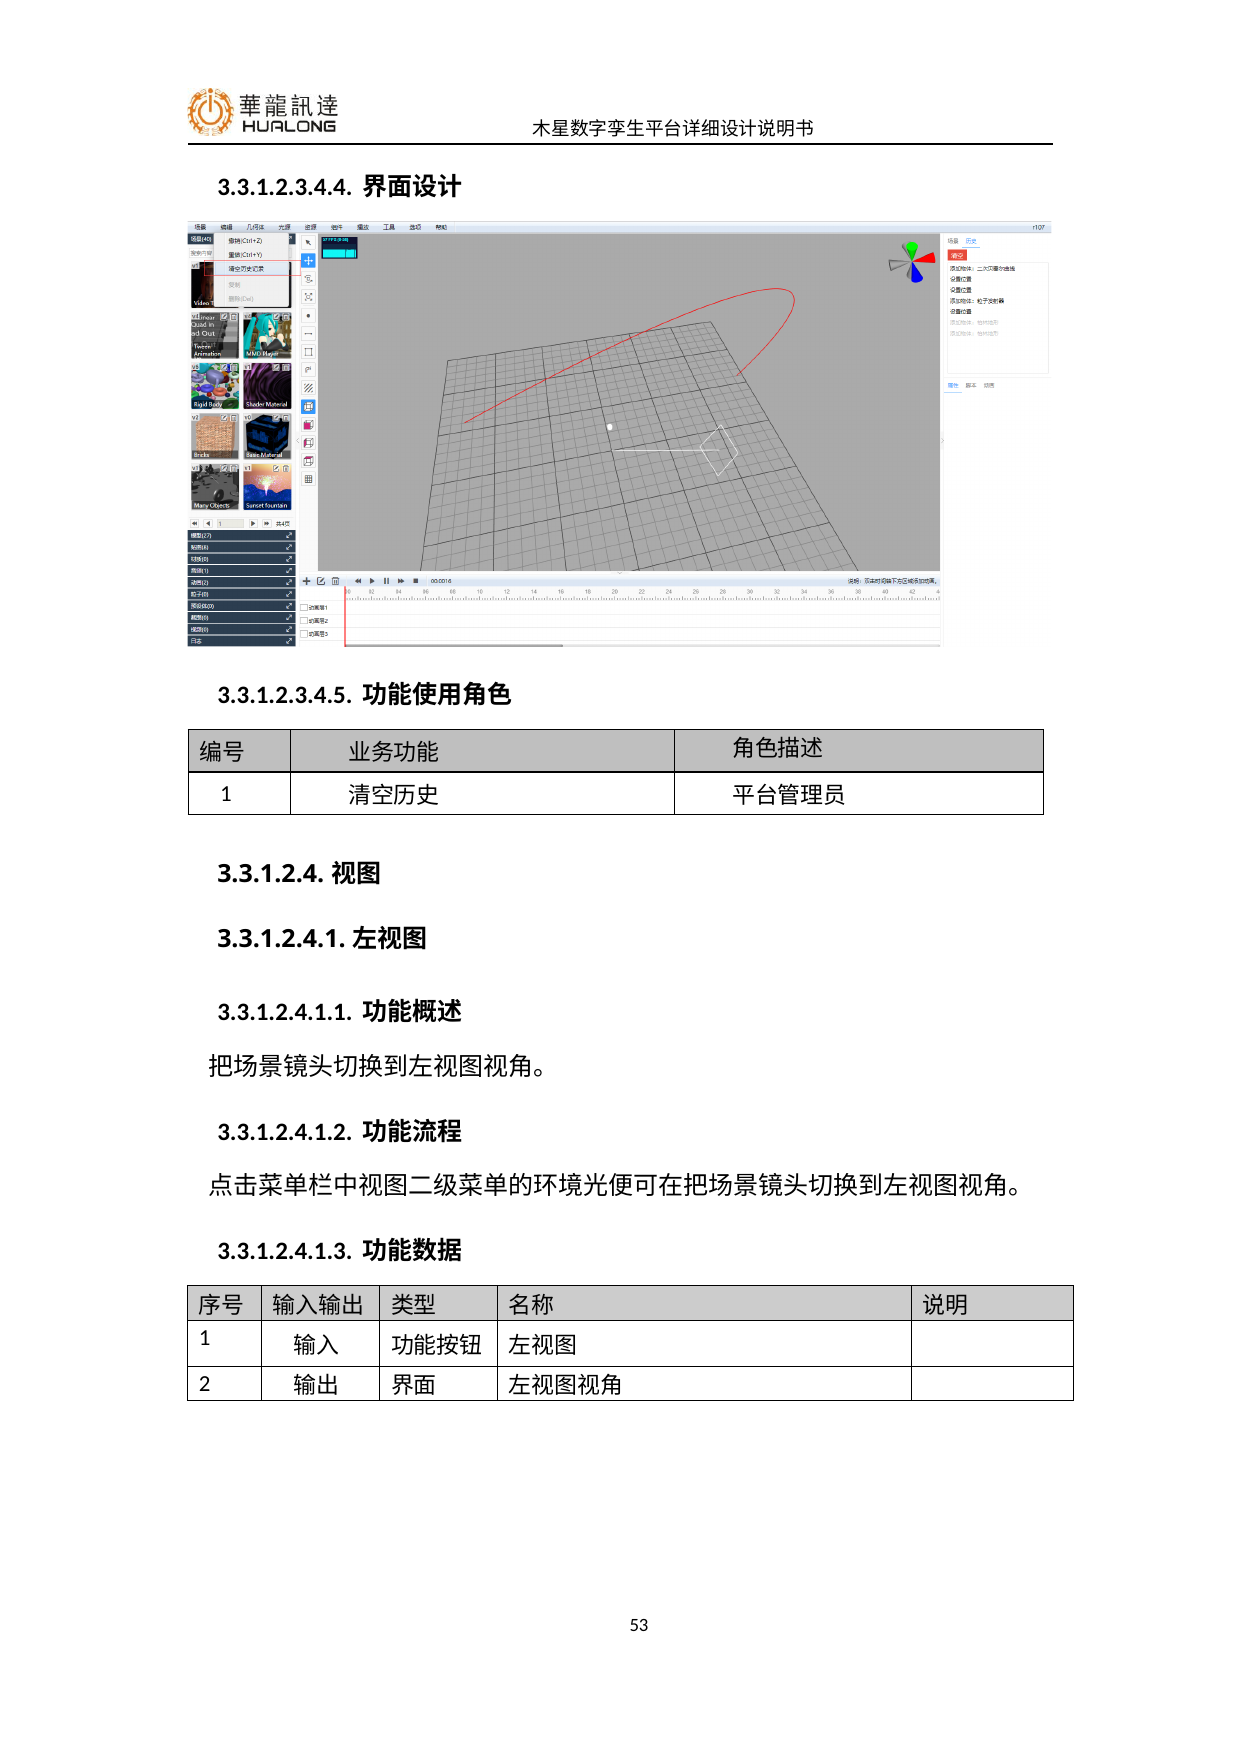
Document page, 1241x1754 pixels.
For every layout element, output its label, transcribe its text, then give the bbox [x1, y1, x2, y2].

text 点击菜单栏中视图二级菜单的环境光便可在把场景镜头切换到左视图视角。 [187, 1166, 1053, 1202]
table_cell 左视图视角 [498, 1367, 911, 1400]
table_cell 界面 [380, 1367, 497, 1400]
table_cell 1 [189, 773, 290, 814]
subtitle 功能使用角色 [217, 674, 1053, 710]
table_header 输入输出 [262, 1286, 379, 1320]
table_cell 输入 [262, 1321, 379, 1366]
table_header 业务功能 [291, 730, 674, 771]
table_cell [912, 1367, 1073, 1400]
table_cell 1 [188, 1321, 261, 1366]
table_header 编号 [189, 730, 290, 771]
subtitle 左视图 [217, 918, 1053, 954]
table_cell [912, 1321, 1073, 1366]
table_header 名称 [498, 1286, 911, 1320]
table_cell 输出 [262, 1367, 379, 1400]
table_header 序号 [188, 1286, 261, 1320]
table_header 类型 [380, 1286, 497, 1320]
table_cell 左视图 [498, 1321, 911, 1366]
table_header 说明 [912, 1286, 1073, 1320]
table_cell 2 [188, 1367, 261, 1400]
subtitle 视图 [217, 853, 1053, 890]
subtitle 功能流程 [217, 1111, 1053, 1147]
picture [187, 88, 338, 136]
subtitle 界面设计 [217, 167, 1053, 203]
subtitle 功能数据 [217, 1231, 1053, 1267]
picture [187, 221, 1052, 647]
table_header 角色描述 [675, 730, 1043, 771]
table_cell 功能按钮 [380, 1321, 497, 1366]
subtitle 功能概述 [217, 991, 1053, 1028]
text 把场景镜头切换到左视图视角。 [187, 1046, 1053, 1082]
table_cell 平台管理员 [675, 773, 1043, 814]
table_cell 清空历史 [291, 773, 674, 814]
